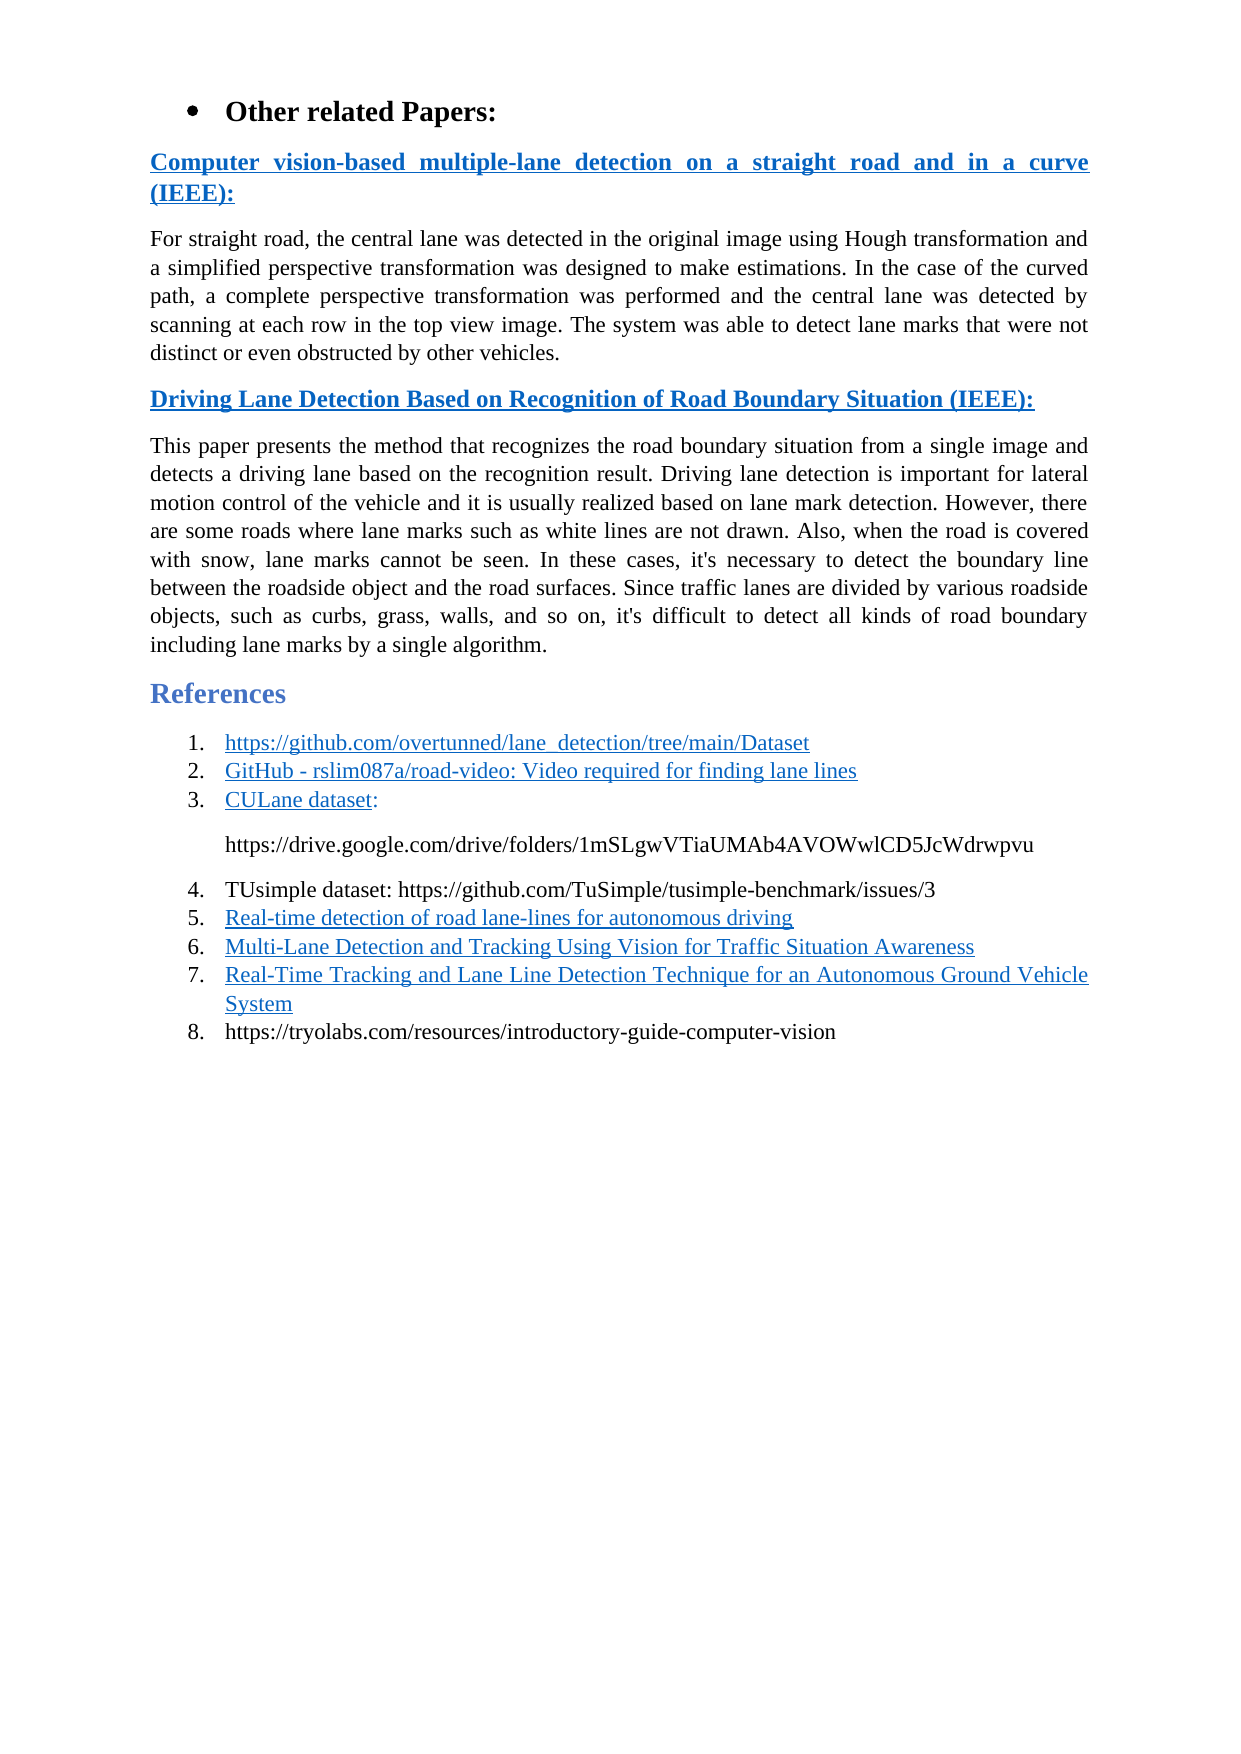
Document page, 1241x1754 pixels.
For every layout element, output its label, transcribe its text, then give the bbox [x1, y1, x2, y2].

text For straight road, the central lane was detected in the original image using Hough transformation and a simplified perspective transformation was designed to make estimations. In the case of the curved path, a complete perspective transformation was performed and the central lane was detected by scanning at each row in the top view image. The system was able to detect lane marks that were not distinct or even obstructed by other vehicles. [150, 225, 1090, 366]
list TUsimple dataset: https://github.com/TuSimple/tusimple-benchmark/issues/3 [187, 876, 1090, 902]
list Real-Time Tracking and Lane Line Detection Technique for an Autonomous Ground Vehicle System [187, 961, 1090, 1016]
list Real-time detection of road lane-lines for autonomous driving [187, 904, 1090, 931]
text Computer vision-based multiple-lane detection on a straight road and in a curve (IEEE): [150, 173, 1090, 206]
text Computer vision-based multiple-lane detection on a straight road and in a curve (IEEE): [150, 147, 1090, 172]
text Driving Lane Detection Based on Recognition of Road Boundary Situation (IEEE): [150, 384, 1090, 413]
list GitHub - rslim087a/road-video: Video required for finding lane lines [187, 757, 1090, 784]
text https://drive.google.com/drive/folders/1mSLgwVTiaUMAb4AVOWwlCD5JcWdrwpvu [150, 831, 1090, 857]
text References [150, 676, 1090, 710]
list https://tryolabs.com/resources/introductory-guide-computer-vision [187, 1018, 1090, 1044]
list Multi-Lane Detection and Tracking Using Vision for Traffic Situation Awareness [187, 933, 1090, 959]
list https://github.com/overtunned/lane_detection/tree/main/Dataset [187, 729, 1090, 755]
text This paper presents the method that recognizes the road boundary situation from a single image and detects a driving lane based on the recognition result. Driving lane detection is important for lateral motion control of the vehicle and it is usually realized based on lane mark detection. However, there are some roads where lane marks such as white lines are not drawn. Also, when the road is covered with snow, lane marks cannot be seen. In these cases, it's necessary to detect the boundary line between the roadside object and the road surfaces. Since traffic lanes are divided by various roadside objects, such as curbs, grass, walls, and so on, it's difficult to detect all kinds of road boundary including lane marks by a single algorithm. [150, 432, 1090, 657]
list Other related Papers: [187, 94, 1090, 127]
list CULane dataset: [187, 786, 1090, 812]
